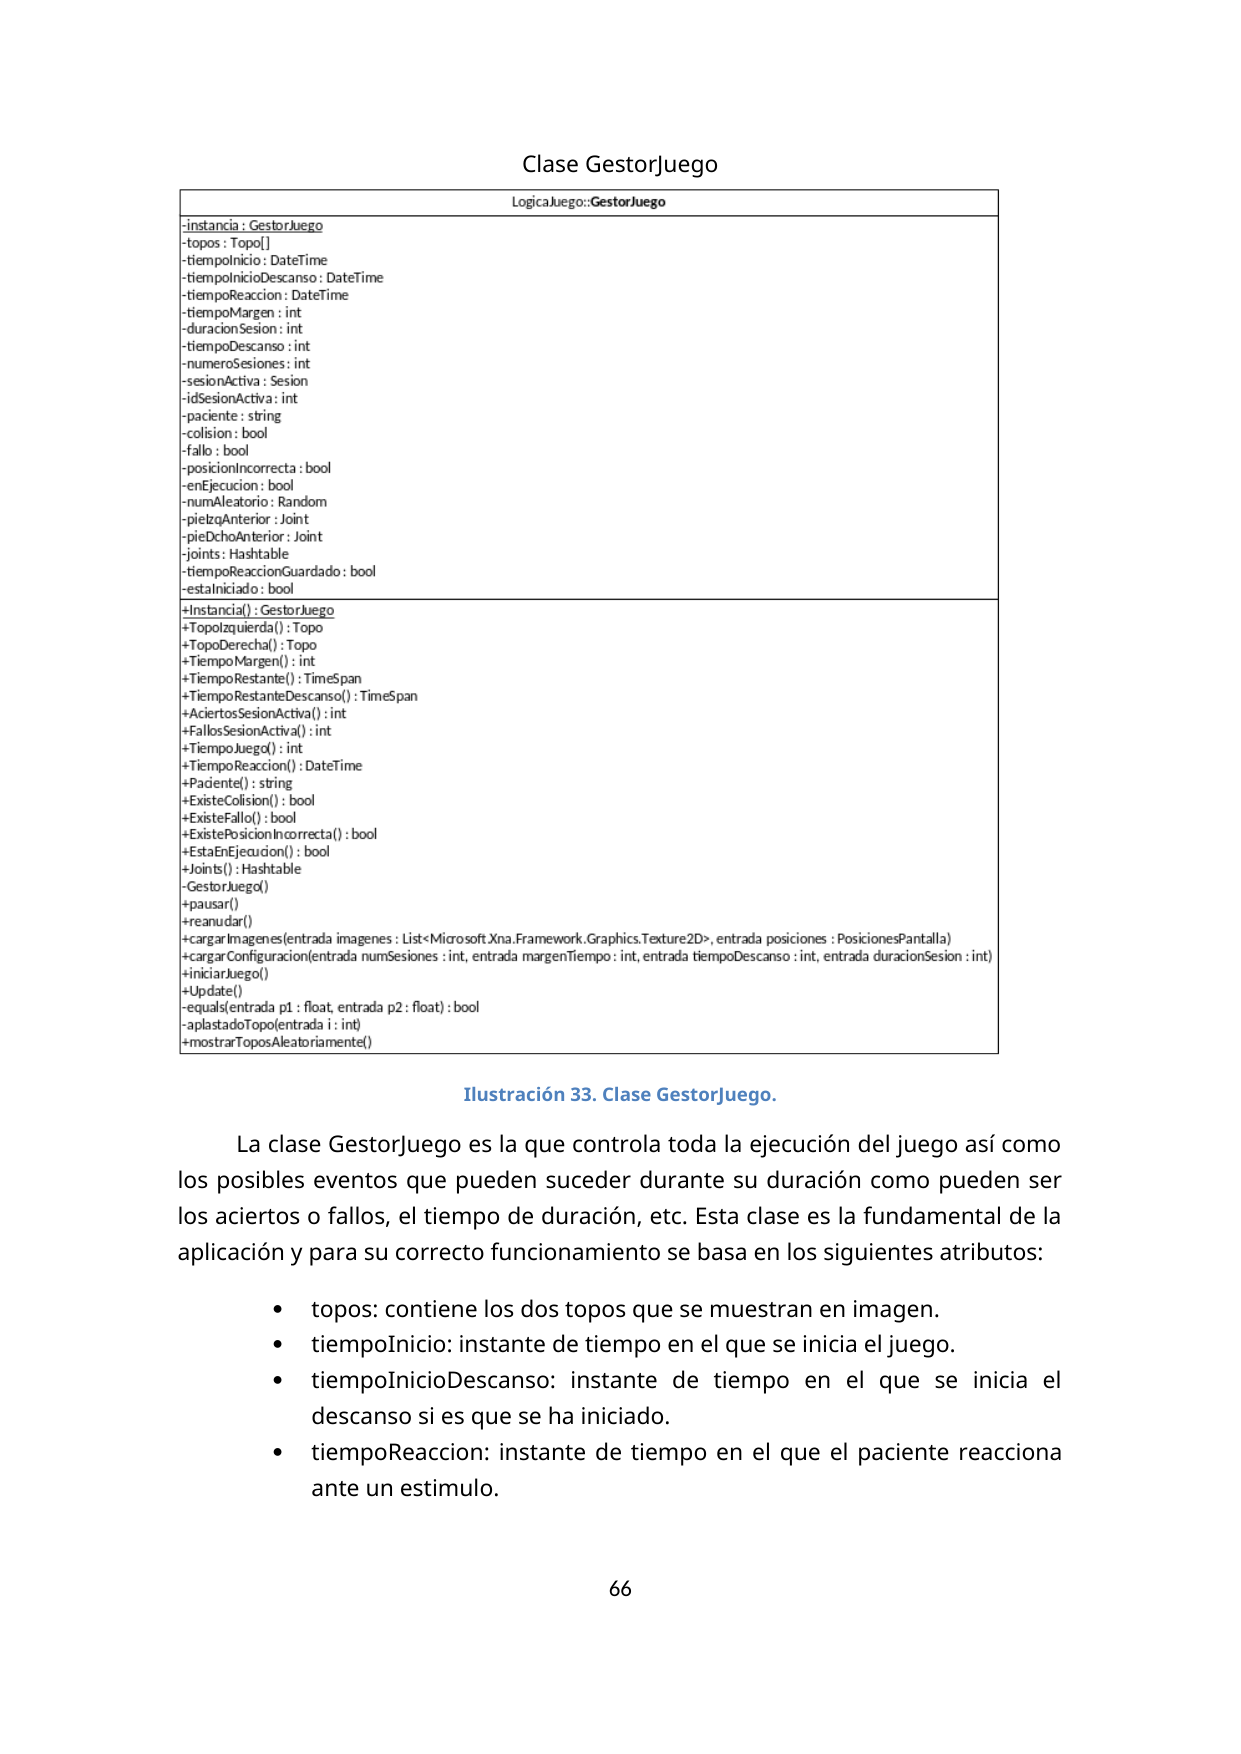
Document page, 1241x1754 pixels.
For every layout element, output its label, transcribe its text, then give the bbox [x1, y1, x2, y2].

list tiempoInicioDescanso: instante de tiempo en el que se inicia el descanso si es que se ha iniciado. [274, 1364, 1063, 1432]
list topos: contiene los dos topos que se muestran en imagen. [274, 1292, 1063, 1324]
text Clase GestorJuego [177, 148, 1063, 1057]
list tiempoReaccion: instante de tiempo en el que el paciente reacciona ante un estimulo. [274, 1436, 1063, 1503]
list tiempoInicio: instante de tiempo en el que se inicia el juego. [274, 1328, 1063, 1360]
text Ilustración 33. Clase GestorJuego. [177, 1082, 1063, 1107]
text La clase GestorJuego es la que controla toda la ejecución del juego así como los posibles eventos que pueden suceder durante su duración como pueden ser los aciertos o fallos, el tiempo de duración, etc. Esta clase es la fundamental de la aplicación y para su correcto funcionamiento se basa en los siguientes atributos: [177, 1128, 1063, 1267]
